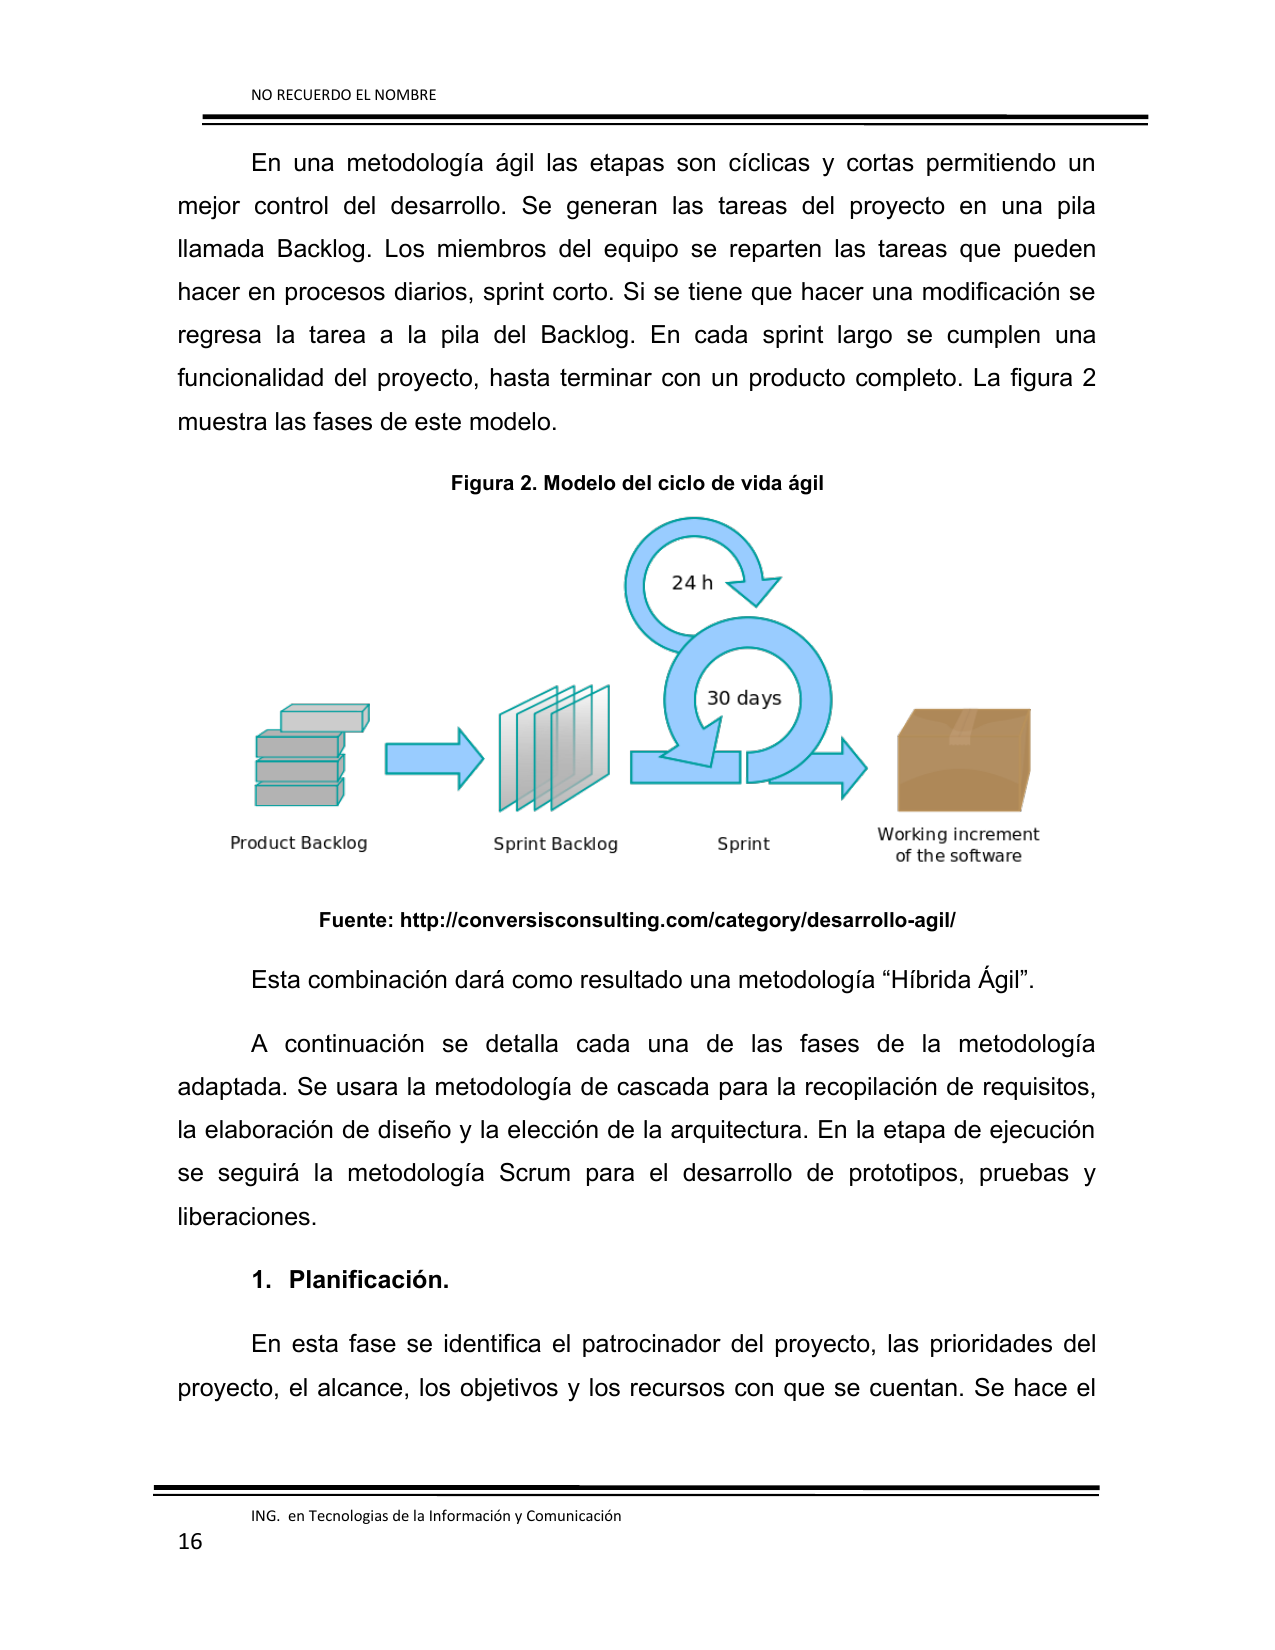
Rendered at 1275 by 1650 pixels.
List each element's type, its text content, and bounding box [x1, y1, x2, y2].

text Figura 2. Modelo del ciclo de vida ágil [177, 470, 1098, 494]
text Esta combinación dará como resultado una metodología “Híbrida Ágil”. [177, 965, 1098, 994]
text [177, 1329, 1098, 1401]
list Planificación. [251, 1266, 1098, 1294]
text Fuente: http://conversisconsulting.com/category/desarrollo-agil/ [177, 908, 1098, 932]
text A continuación se detalla cada una de las fases de la metodología adaptada. Se usara la metodología de cascada para la recopilación de requisitos, la elaboración de diseño y la elección de la arquitectura. En la etapa de ejecución se seguirá la metodología Scrum para el desarrollo de prototipos, pruebas y liberaciones. [177, 1029, 1098, 1230]
text En una metodología ágil las etapas son cíclicas y cortas permitiendo un mejor control del desarrollo. Se generan las tareas del proyecto en una pila llamada Backlog. Los miembros del equipo se reparten las tareas que pueden hacer en procesos diarios, sprint corto. Si se tiene que hacer una modificación se regresa la tarea a la pila del Backlog. En cada sprint largo se cumplen una funcionalidad del proyecto, hasta terminar con un producto completo. La figura 2 muestra las fases de este modelo. [177, 148, 1098, 435]
picture [212, 506, 1064, 874]
